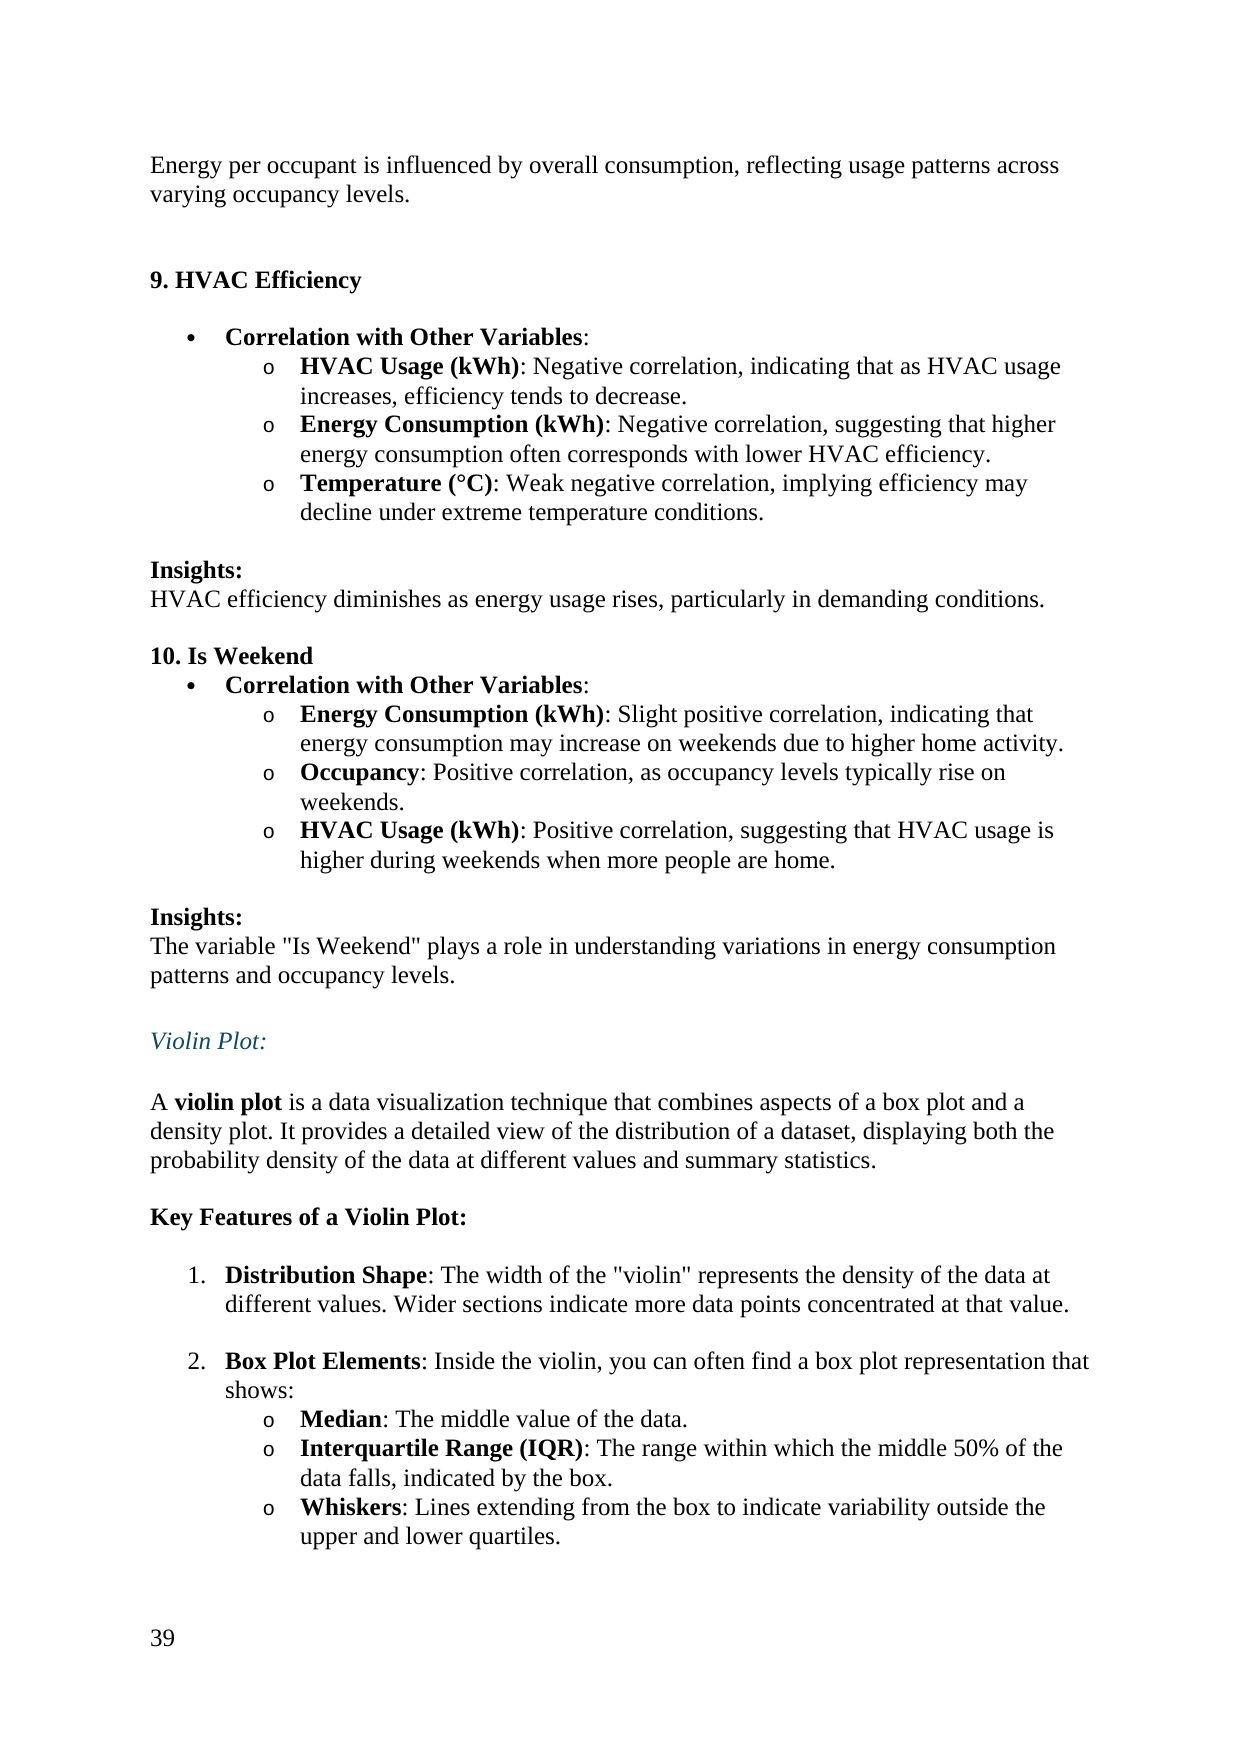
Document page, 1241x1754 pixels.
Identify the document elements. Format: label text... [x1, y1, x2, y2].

list Whiskers: Lines extending from the box to indicate variability outside the upper and lower quartiles. [262, 1492, 1090, 1550]
text A violin plot is a data visualization technique that combines aspects of a box plot and a density plot. It provides a detailed view of the distribution of a dataset, displaying both the probability density of the data at different values and summary statistics. [150, 1087, 1090, 1174]
text Key Features of a Violin Plot: [150, 1202, 1090, 1231]
text 9. HVAC Efficiency [150, 265, 1090, 294]
text Insights: [150, 555, 1090, 584]
list Energy Consumption (kWh): Negative correlation, suggesting that higher energy consumption often corresponds with lower HVAC efficiency. [262, 409, 1090, 468]
subtitle Violin Plot: [150, 1026, 1090, 1054]
text 10. Is Weekend [150, 641, 1090, 670]
list Distribution Shape: The width of the "violin" represents the density of the data at different values. Wider sections indicate more data points concentrated at that value. [187, 1260, 1090, 1317]
list Interquartile Range (IQR): The range within which the middle 50% of the data falls, indicated by the box. [262, 1433, 1090, 1492]
text Energy per occupant is influenced by overall consumption, reflecting usage patterns across varying occupancy levels. [150, 150, 1090, 207]
list Energy Consumption (kWh): Slight positive correlation, indicating that energy consumption may increase on weekends due to higher home activity. [262, 699, 1090, 757]
text The variable "Is Weekend" plays a role in understanding variations in energy consumption patterns and occupancy levels. [150, 931, 1090, 989]
list HVAC Usage (kWh): Positive correlation, suggesting that HVAC usage is higher during weekends when more people are home. [262, 815, 1090, 874]
list Temperature (°C): Weak negative correlation, implying efficiency may decline under extreme temperature conditions. [262, 468, 1090, 526]
list Correlation with Other Variables: [187, 322, 1090, 351]
list Box Plot Elements: Inside the violin, you can often find a box plot representation that shows: [187, 1346, 1090, 1404]
text HVAC efficiency diminishes as energy usage rises, particularly in demanding conditions. [150, 584, 1090, 612]
text Insights: [150, 902, 1090, 931]
list Correlation with Other Variables: [187, 670, 1090, 699]
list Occupancy: Positive correlation, as occupancy levels typically rise on weekends. [262, 757, 1090, 815]
list Median: The middle value of the data. [262, 1404, 1090, 1433]
list HVAC Usage (kWh): Negative correlation, indicating that as HVAC usage increases, efficiency tends to decrease. [262, 351, 1090, 409]
